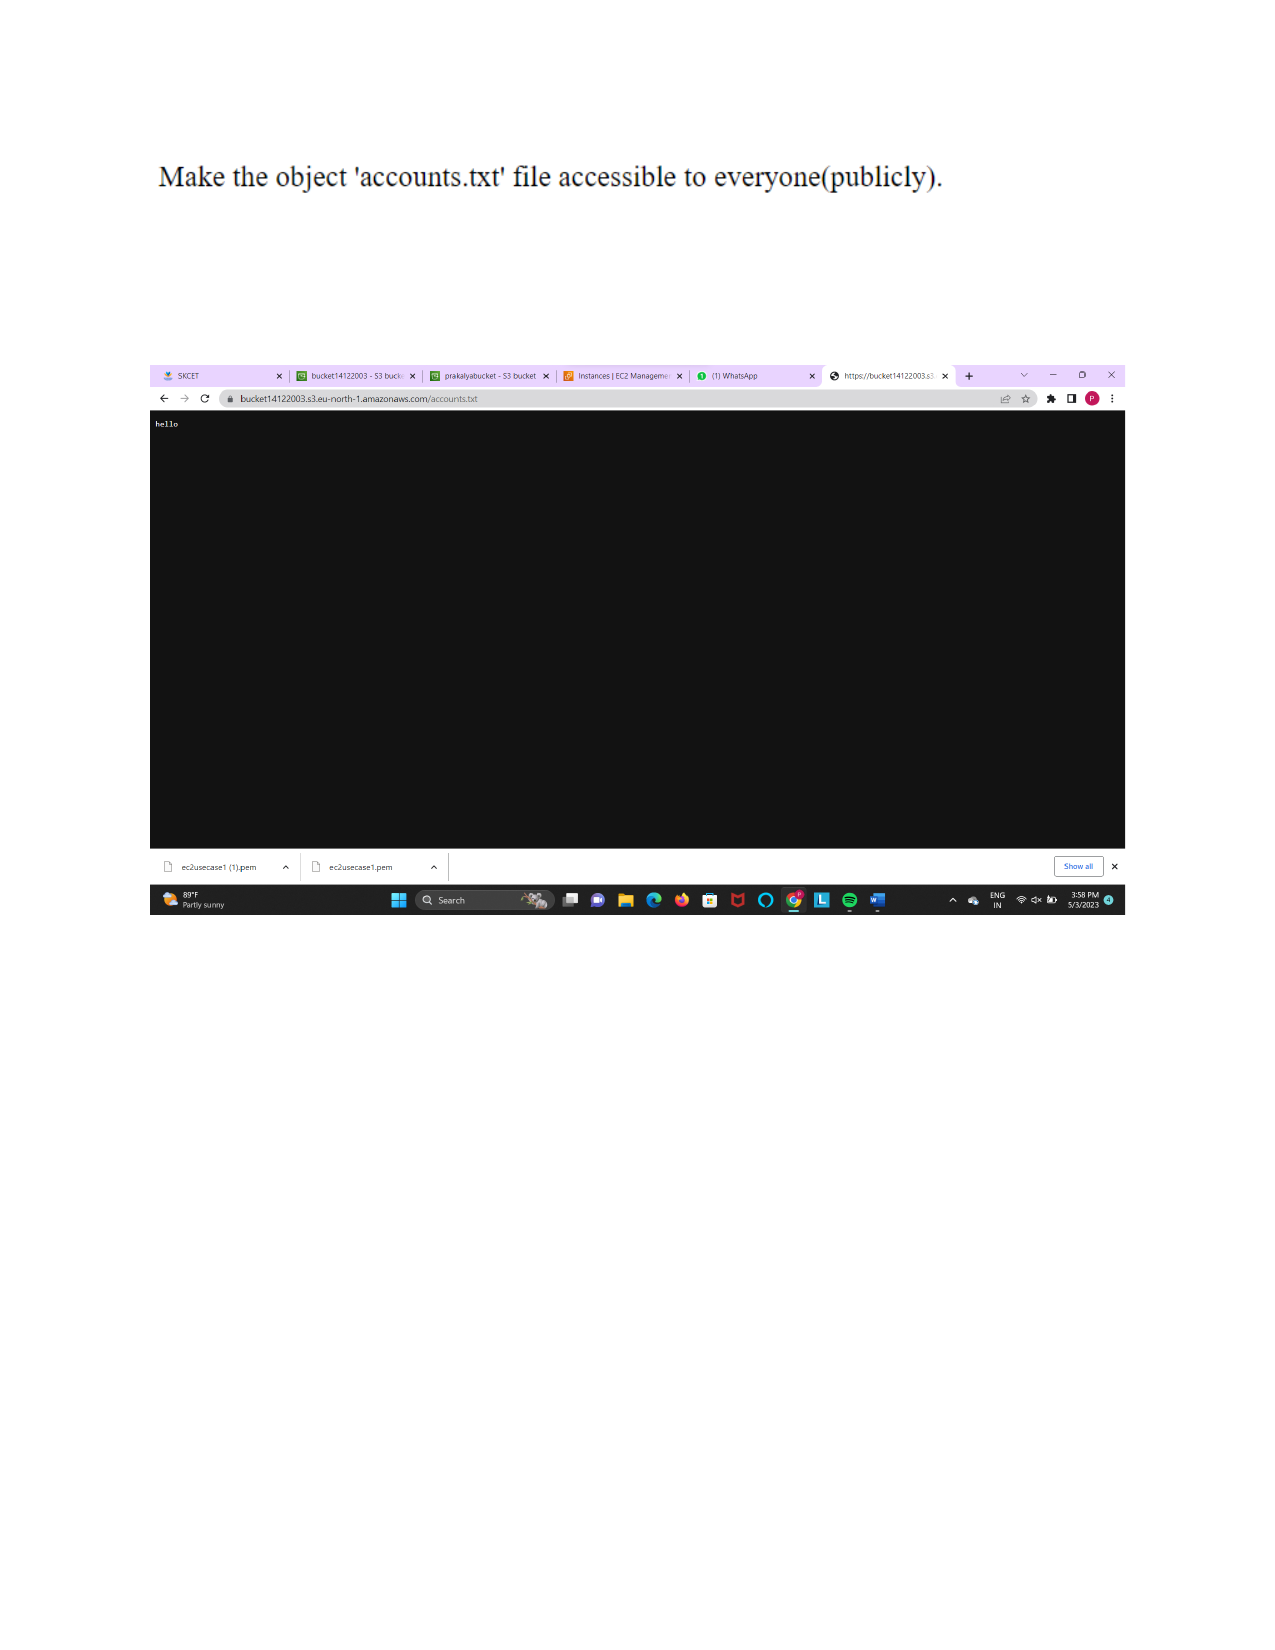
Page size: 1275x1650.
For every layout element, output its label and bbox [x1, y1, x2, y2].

picture [150, 150, 1027, 207]
picture [150, 365, 1125, 915]
